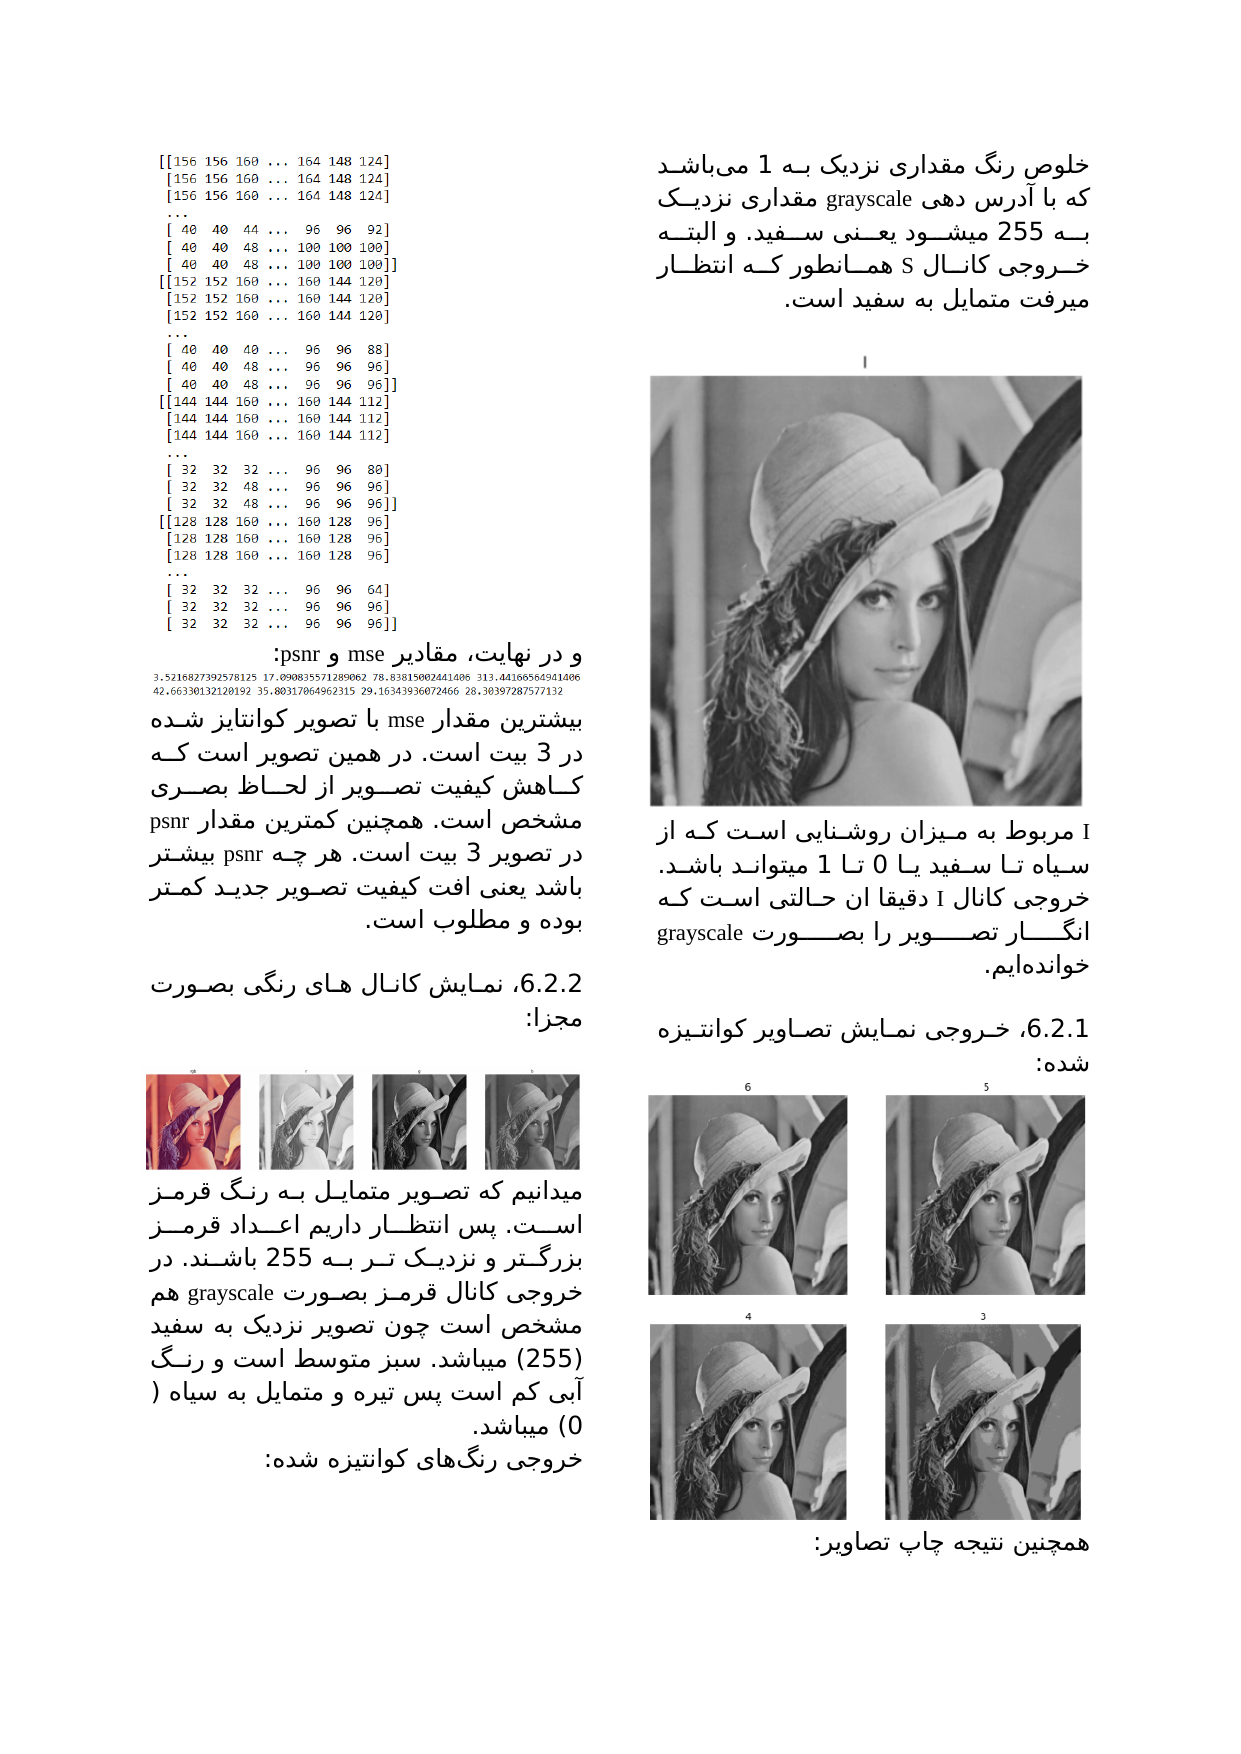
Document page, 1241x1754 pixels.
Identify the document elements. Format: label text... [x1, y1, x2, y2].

picture [635, 1302, 1090, 1524]
text خروجی رنگ‌های کوانتیزه شده: [150, 1445, 583, 1474]
text همچنین نتیجه چاپ تصاویر: [657, 1528, 1090, 1557]
text 6.2.1، خروجی نمایش تصاویر کوانتیزه شده: [657, 1014, 1090, 1077]
picture [638, 1081, 1090, 1299]
picture [141, 1066, 584, 1173]
picture [150, 150, 401, 634]
picture [150, 671, 584, 699]
text و در نهایت، مقادیر mse و psnr: [150, 638, 583, 667]
text بیشترین مقدار mse با تصویر کوانتایز شده در 3 بیت است. در همین تصویر است که کاهش کیفیت تصویر از لحاظ بصری مشخص است. همچنین کمترین مقدار psnr در تصویر 3 بیت است. هر چه psnr بیشتر باشد یعنی افت کیفیت تصویر جدید کمتر بوده و مطلوب است. [150, 704, 583, 935]
text I مربوط به میزان روشنایی است که از سیاه تا سفید یا 0 تا 1 میتواند باشد. خروجی کانال I دقیقا ان حالتی است که انگار تصویر را بصورت grayscale خوانده‌ایم. [657, 817, 1090, 980]
text میدانیم که تصویر متمایل به رنگ قرمز است. پس انتظار داریم اعداد قرمز بزرگتر و نزدیک تر به 255 باشند. در خروجی کانال قرمز بصورت grayscale هم مشخص است چون تصویر نزدیک به سفید (255) میباشد. سبز متوسط است و رنگ آبی کم است پس تیره و متمایل به سیاه (0) میباشد. [150, 1176, 583, 1440]
picture [638, 347, 1091, 813]
text 6.2.2، نمایش کانال های رنگی بصورت مجزا: [150, 969, 583, 1032]
